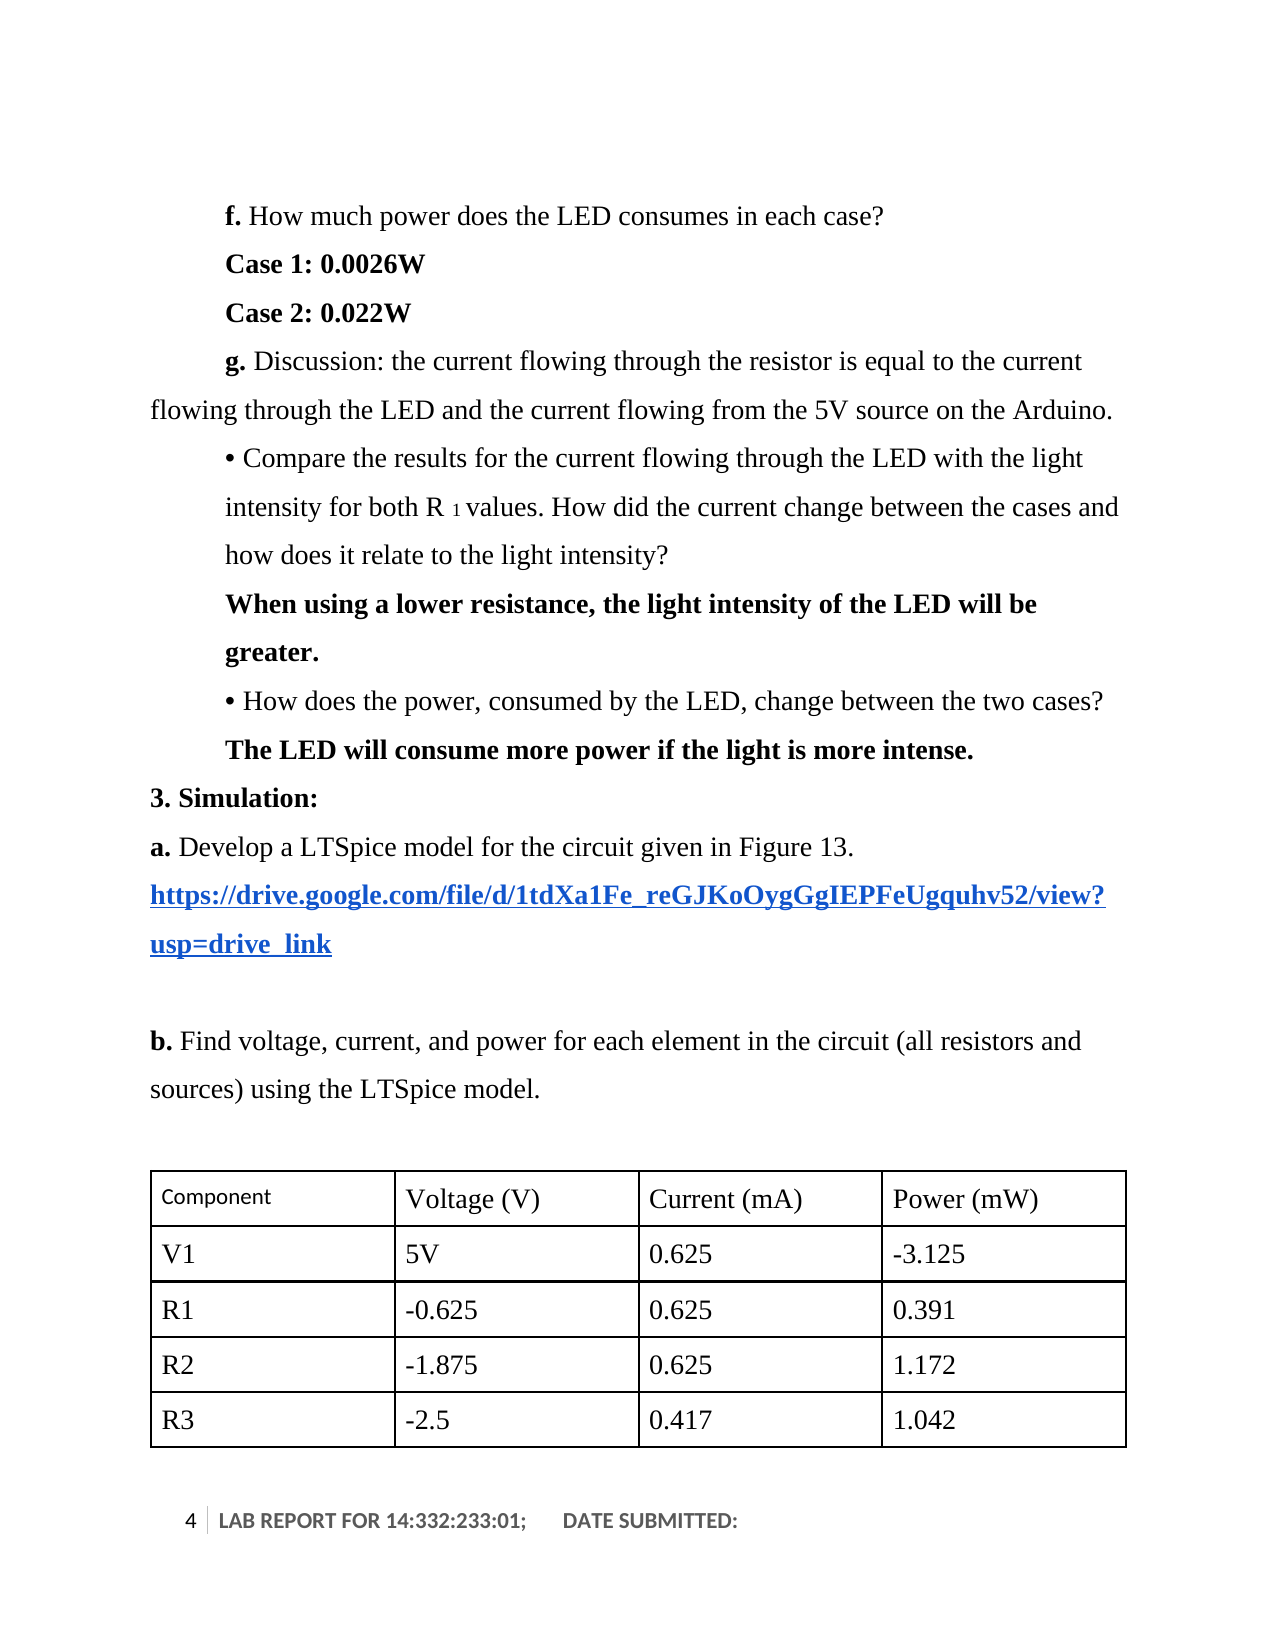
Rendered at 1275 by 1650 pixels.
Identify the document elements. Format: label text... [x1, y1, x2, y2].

text f. How much power does the LED consumes in each case? [150, 198, 1125, 231]
text g. Discussion: the current flowing through the resistor is equal to the current flowing through the LED and the current flowing from the 5V source on the Arduino. [150, 344, 1125, 425]
text Case 1: 0.0026W [150, 247, 1125, 279]
text The LED will consume more power if the light is more intense. [225, 733, 1125, 765]
text When using a lower resistance, the light intensity of the LED will be greater. [225, 587, 1125, 668]
text b. Find voltage, current, and power for each element in the circuit (all resistors and sources) using the LTSpice model. [150, 1024, 1125, 1105]
text https://drive.google.com/file/d/1tdXa1Fe_reGJKoOygGgIEPFeUgquhv52/view?usp=drive_link [150, 878, 1125, 959]
text • How does the power, consumed by the LED, change between the two cases? [225, 684, 1125, 717]
text • Compare the results for the current flowing through the LED with the light intensity for both R 1 values. How did the current change between the cases and how does it relate to the light intensity? [225, 441, 1125, 571]
text a. Develop a LTSpice model for the circuit given in Figure 13. [150, 830, 1125, 862]
text Case 2: 0.022W [150, 296, 1125, 328]
text 3. Simulation: [150, 781, 1125, 814]
